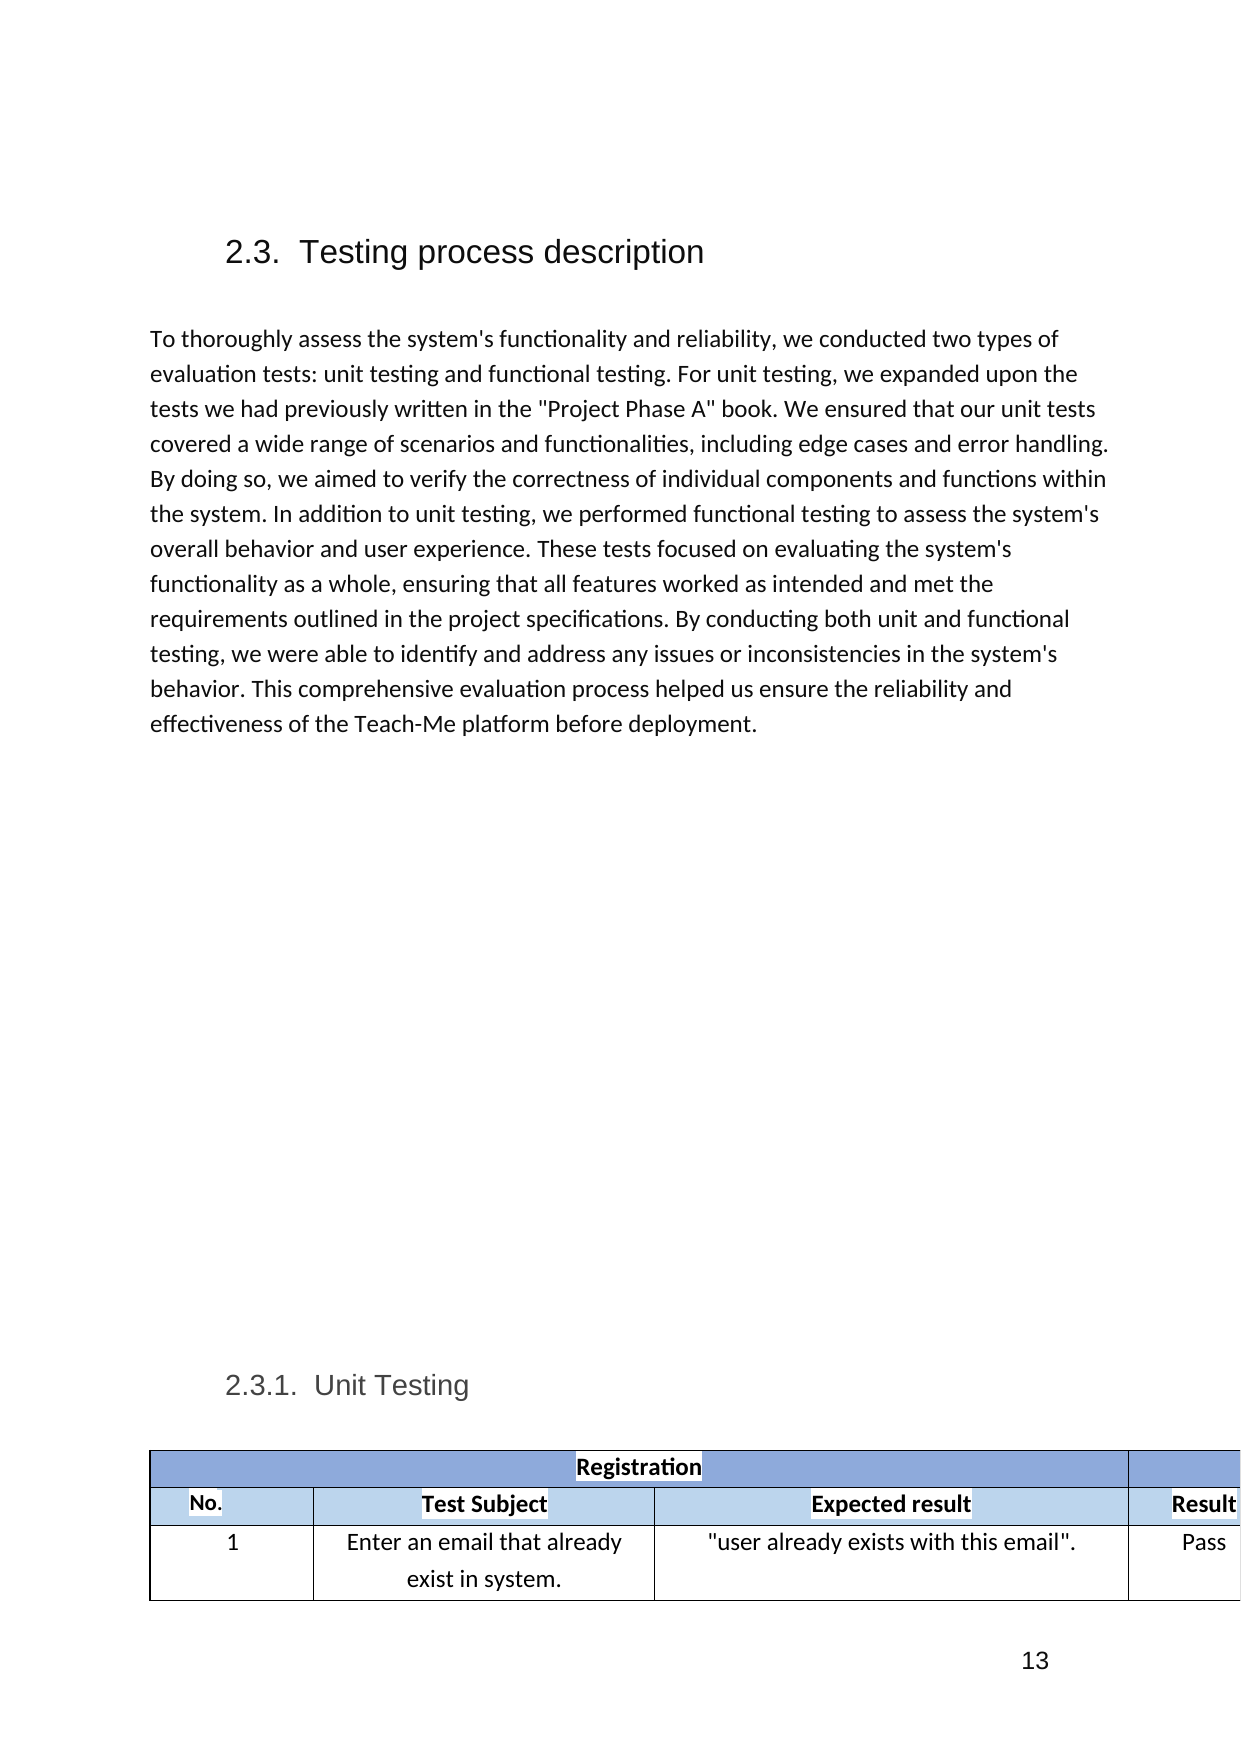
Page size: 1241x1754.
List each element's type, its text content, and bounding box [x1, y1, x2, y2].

table_cell Enter an email that already exist in system. [314, 1526, 654, 1600]
table_cell Pass [1129, 1526, 1240, 1600]
table_cell "user already exists with this email". [655, 1526, 1128, 1600]
table_cell Expected result [655, 1488, 1128, 1525]
text To thoroughly assess the system's functionality and reliability, we conducted two types of evaluation tests: unit testing and functional testing. For unit testing, we expanded upon the tests we had previously written in the "Project Phase A" book. We ensured that our unit tests covered a wide range of scenarios and functionalities, including edge cases and error handling. By doing so, we aimed to verify the correctness of individual components and functions within the system. In addition to unit testing, we performed functional testing to assess the system's overall behavior and user experience. These tests focused on evaluating the system's functionality as a whole, ensuring that all features worked as intended and met the requirements outlined in the project specifications. By conducting both unit and functional testing, we were able to identify and address any issues or inconsistencies in the system's behavior. This comprehensive evaluation process helped us ensure the reliability and effectiveness of the Teach-Me platform before deployment. [150, 323, 1124, 739]
table_cell Result [1129, 1488, 1240, 1525]
subtitle 2.3. Testing process description [225, 232, 1124, 270]
table_cell No. [151, 1488, 313, 1525]
table_cell Test Subject [314, 1488, 654, 1525]
table_header Registration [151, 1451, 1128, 1487]
table_header [1129, 1451, 1240, 1487]
table_cell 1 [151, 1526, 313, 1600]
subtitle 2.3.1. Unit Testing [225, 1368, 1124, 1401]
